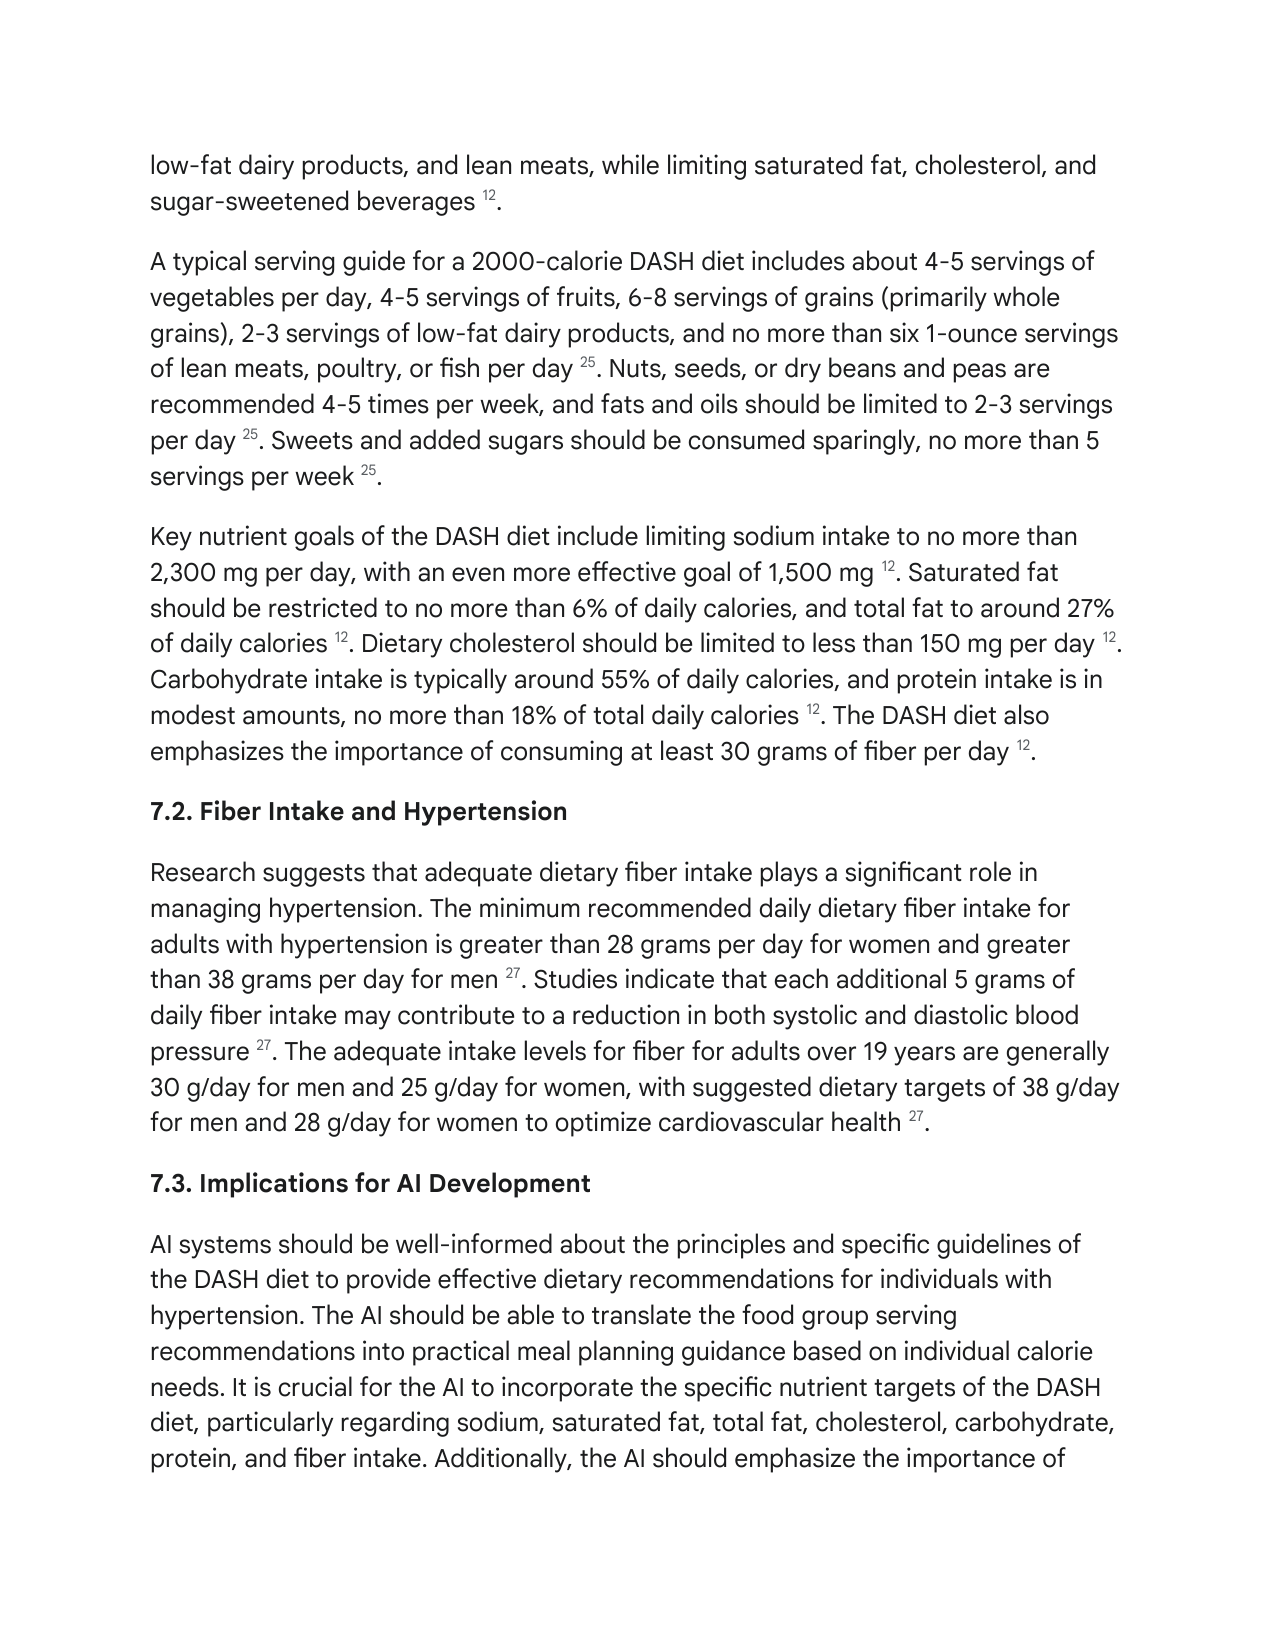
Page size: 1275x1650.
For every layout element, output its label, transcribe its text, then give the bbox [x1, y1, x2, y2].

text 7.2. Fiber Intake and Hypertension [150, 797, 1125, 828]
text 7.3. Implications for AI Development [150, 1168, 1125, 1199]
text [150, 150, 1125, 217]
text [150, 1229, 1125, 1475]
text Research suggests that adequate dietary fiber intake plays a significant role in managing hypertension. The minimum recommended daily dietary fiber intake for adults with hypertension is greater than 28 grams per day for women and greater than 38 grams per day for men 27. Studies indicate that each additional 5 grams of daily fiber intake may contribute to a reduction in both systolic and diastolic blood pressure 27. The adequate intake levels for fiber for adults over 19 years are generally 30 g/day for men and 25 g/day for women, with suggested dietary targets of 38 g/day for men and 28 g/day for women to optimize cardiovascular health 27. [150, 857, 1125, 1139]
text A typical serving guide for a 2000-calorie DASH diet includes about 4-5 servings of vegetables per day, 4-5 servings of fruits, 6-8 servings of grains (primarily whole grains), 2-3 servings of low-fat dairy products, and no more than six 1-ounce servings of lean meats, poultry, or fish per day 25. Nuts, seeds, or dry beans and peas are recommended 4-5 times per week, and fats and oils should be limited to 2-3 servings per day 25. Sweets and added sugars should be consumed sparingly, no more than 5 servings per week 25. [150, 246, 1125, 492]
text Key nutrient goals of the DASH diet include limiting sodium intake to no more than 2,300 mg per day, with an even more effective goal of 1,500 mg 12. Saturated fat should be restricted to no more than 6% of daily calories, and total fat to around 27% of daily calories 12. Dietary cholesterol should be limited to less than 150 mg per day 12. Carbohydrate intake is typically around 55% of daily calories, and protein intake is in modest amounts, no more than 18% of total daily calories 12. The DASH diet also emphasizes the importance of consuming at least 30 grams of fiber per day 12. [150, 522, 1125, 767]
